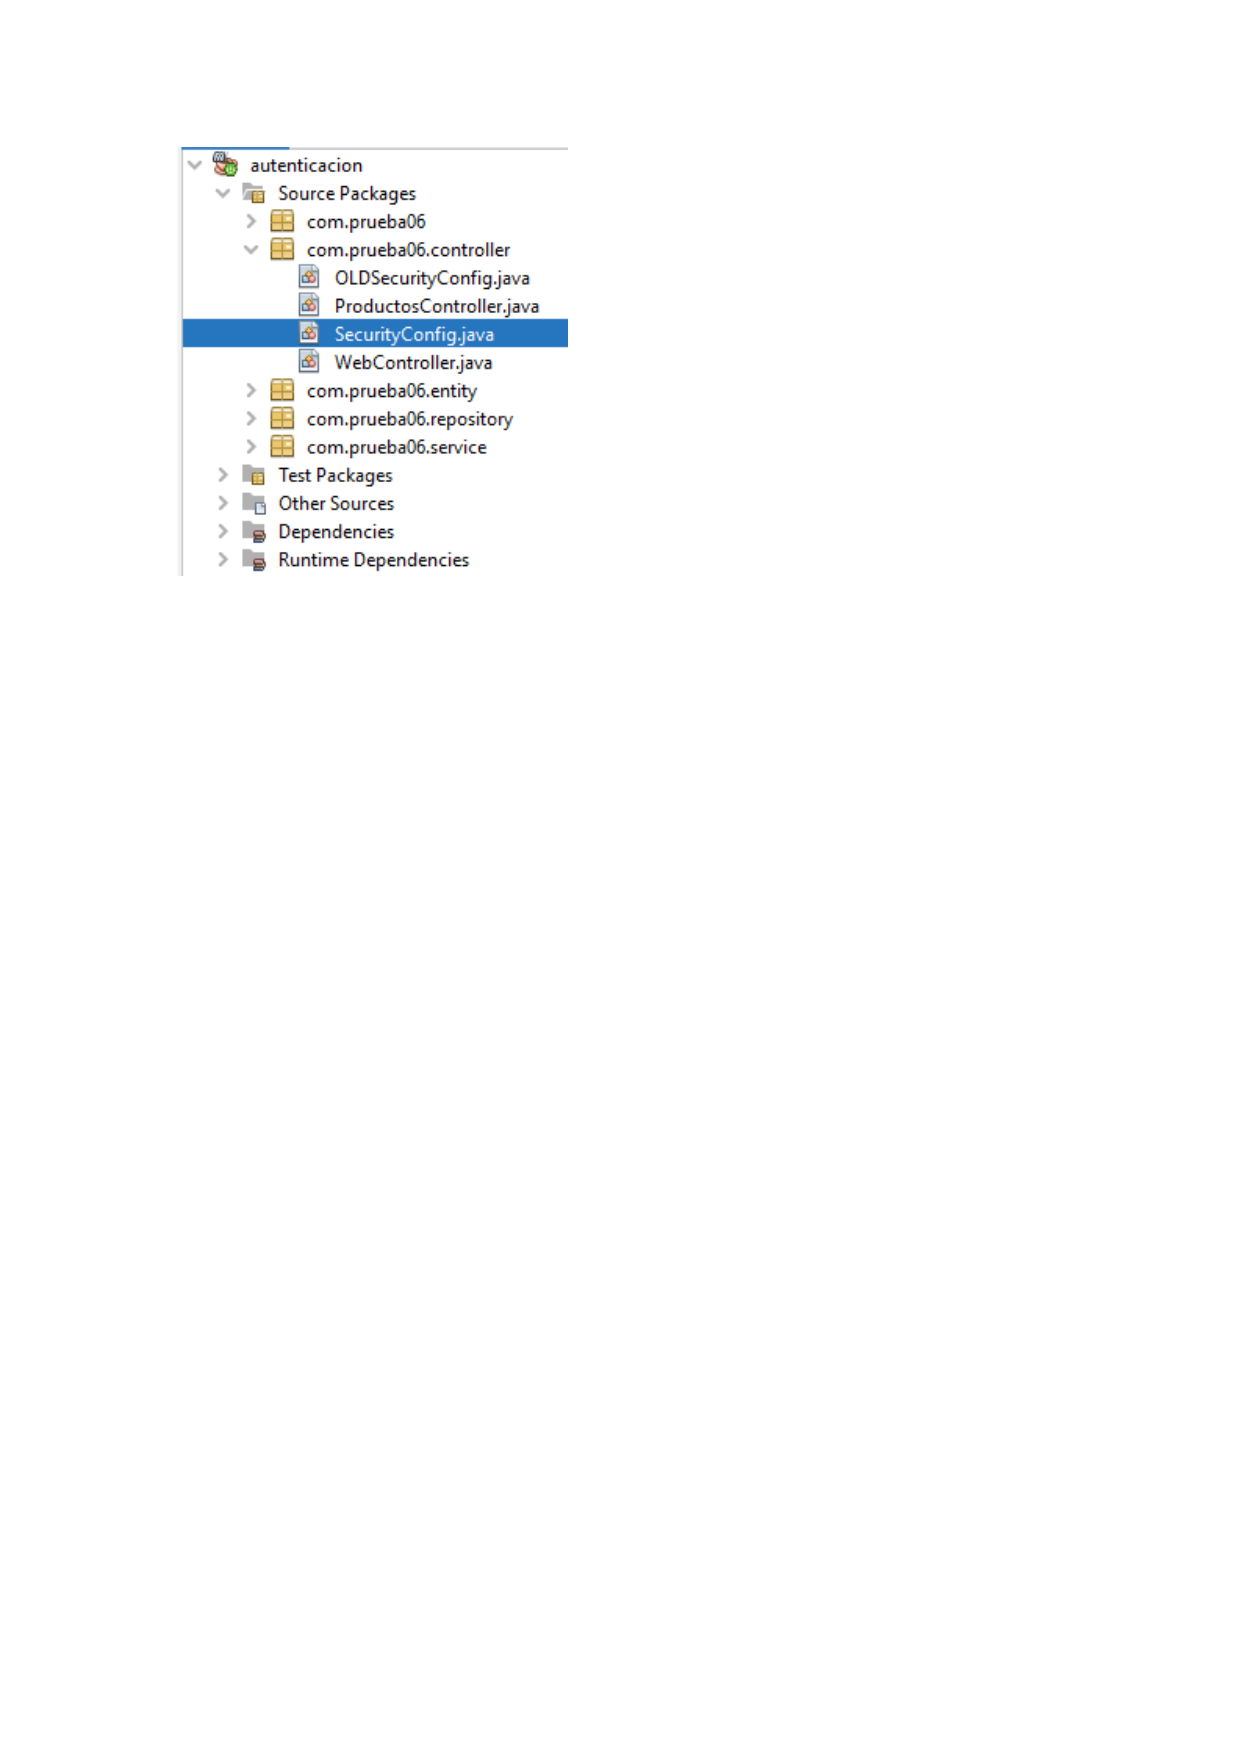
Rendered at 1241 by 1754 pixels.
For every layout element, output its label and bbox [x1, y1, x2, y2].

picture [177, 147, 568, 576]
